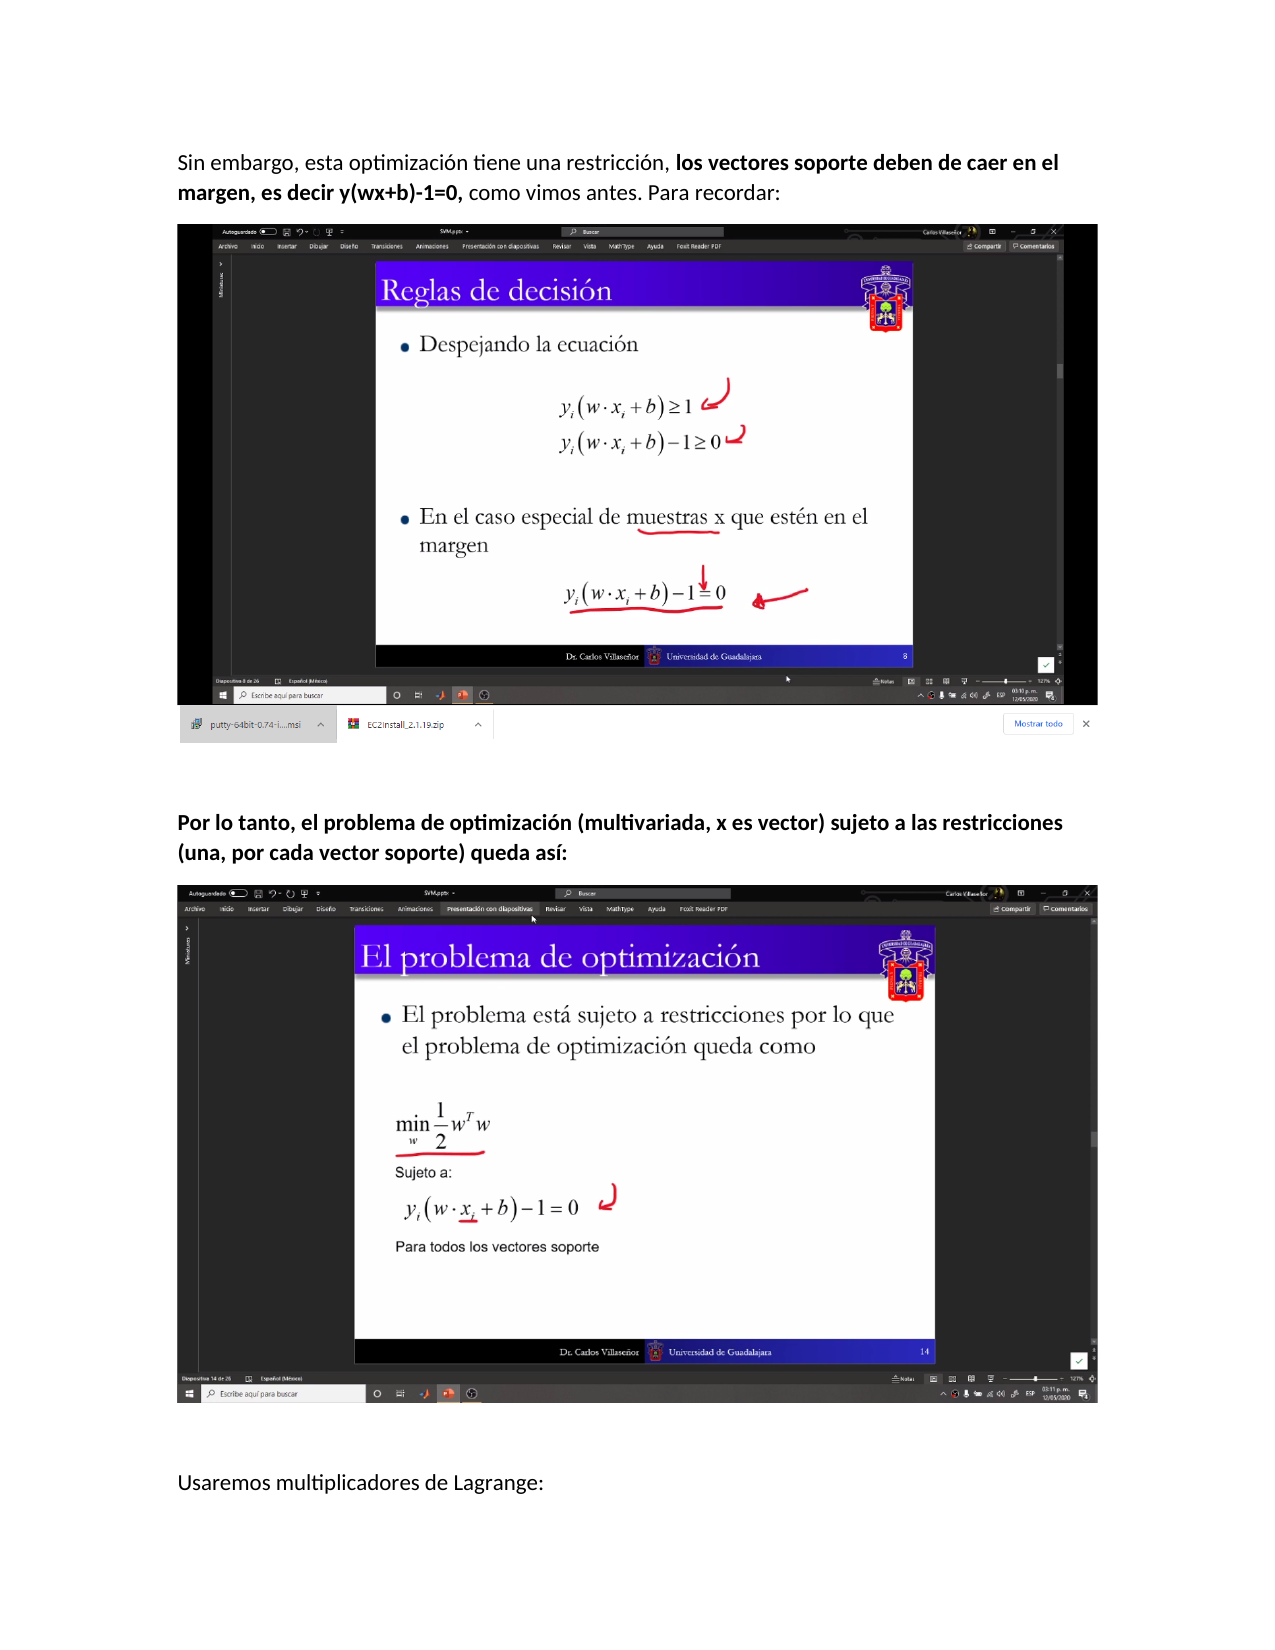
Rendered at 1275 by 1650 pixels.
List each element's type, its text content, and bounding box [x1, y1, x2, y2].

picture [177, 224, 1098, 743]
text Usaremos multiplicadores de Lagrange: [177, 1468, 1098, 1496]
picture [177, 885, 1098, 1403]
text Por lo tanto, el problema de optimización (multivariada, x es vector) sujeto a las restricciones (una, por cada vector soporte) queda así: [177, 808, 1098, 866]
text Sin embargo, esta optimización tiene una restricción, los vectores soporte deben de caer en el margen, es decir y(wx+b)-1=0, como vimos antes. Para recordar: [177, 148, 1098, 206]
